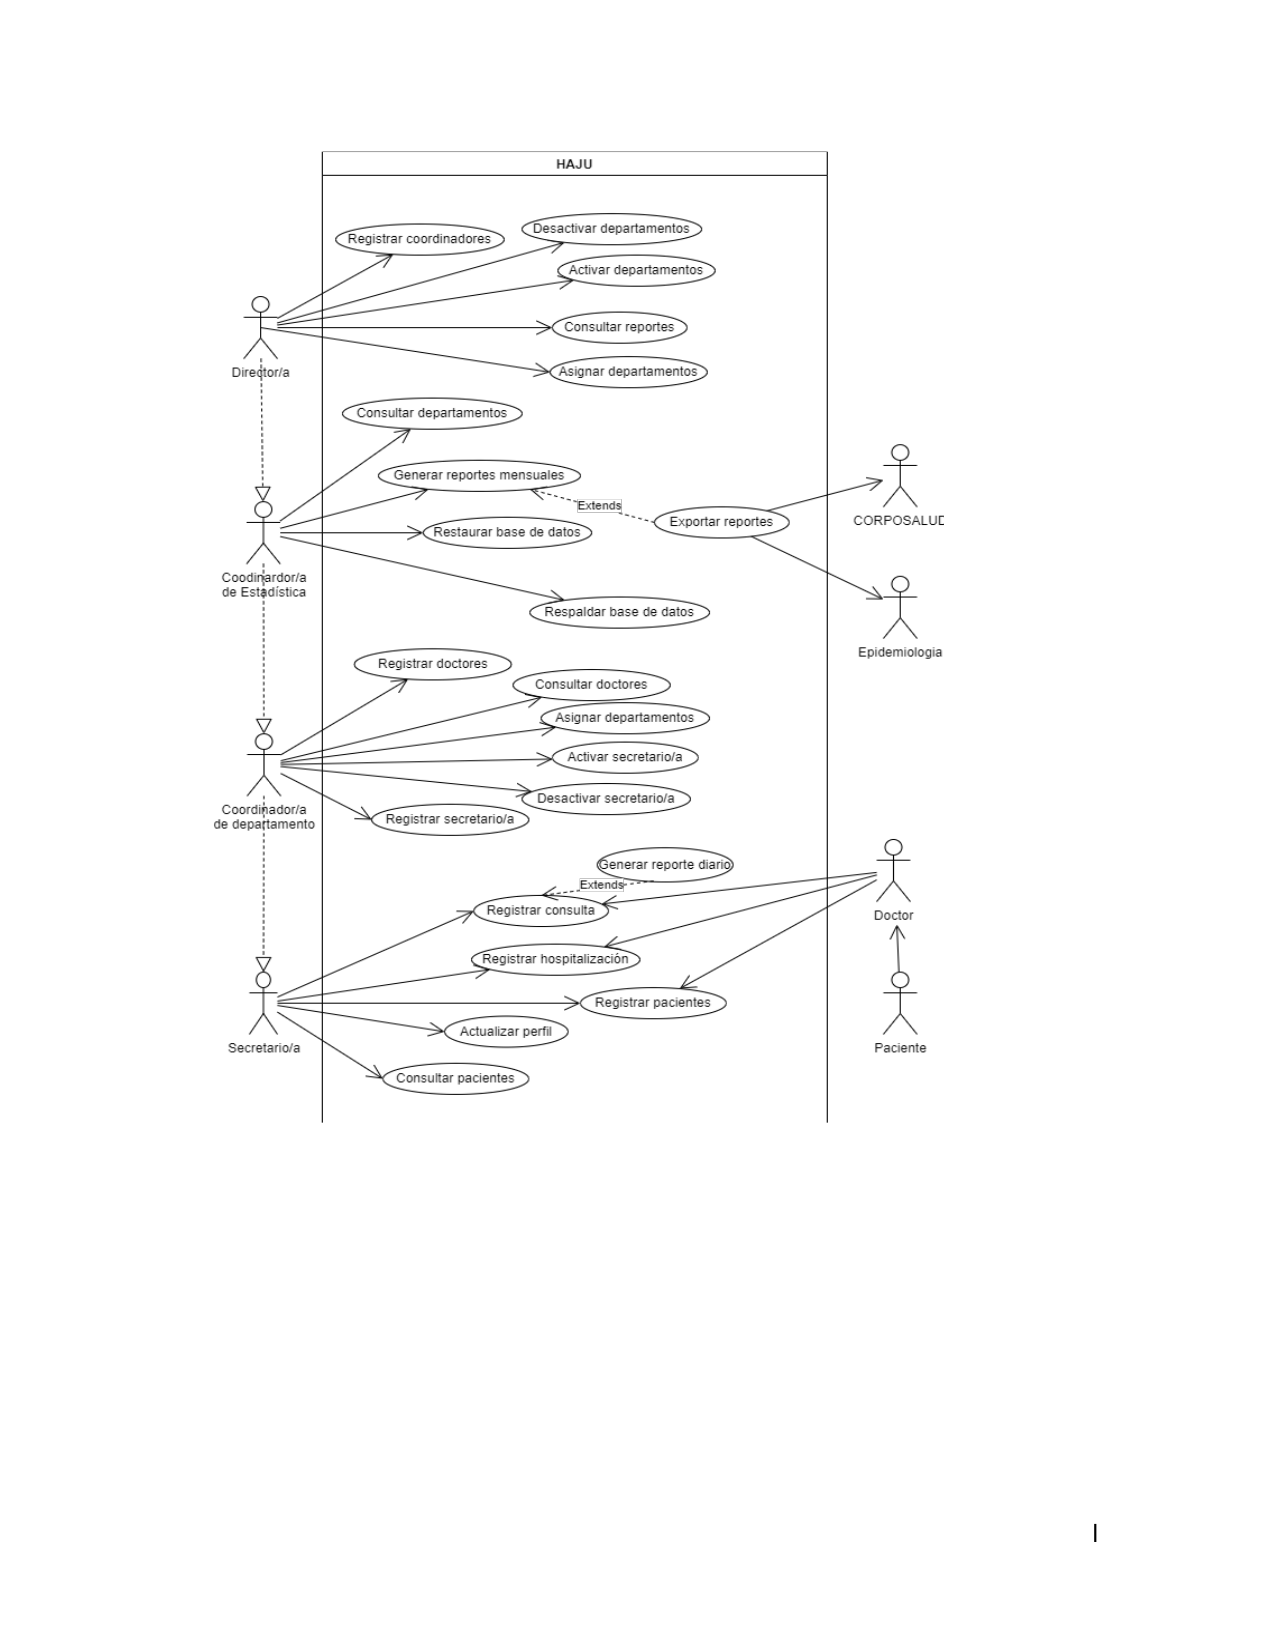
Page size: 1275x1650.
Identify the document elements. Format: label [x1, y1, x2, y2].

picture [213, 151, 945, 1122]
